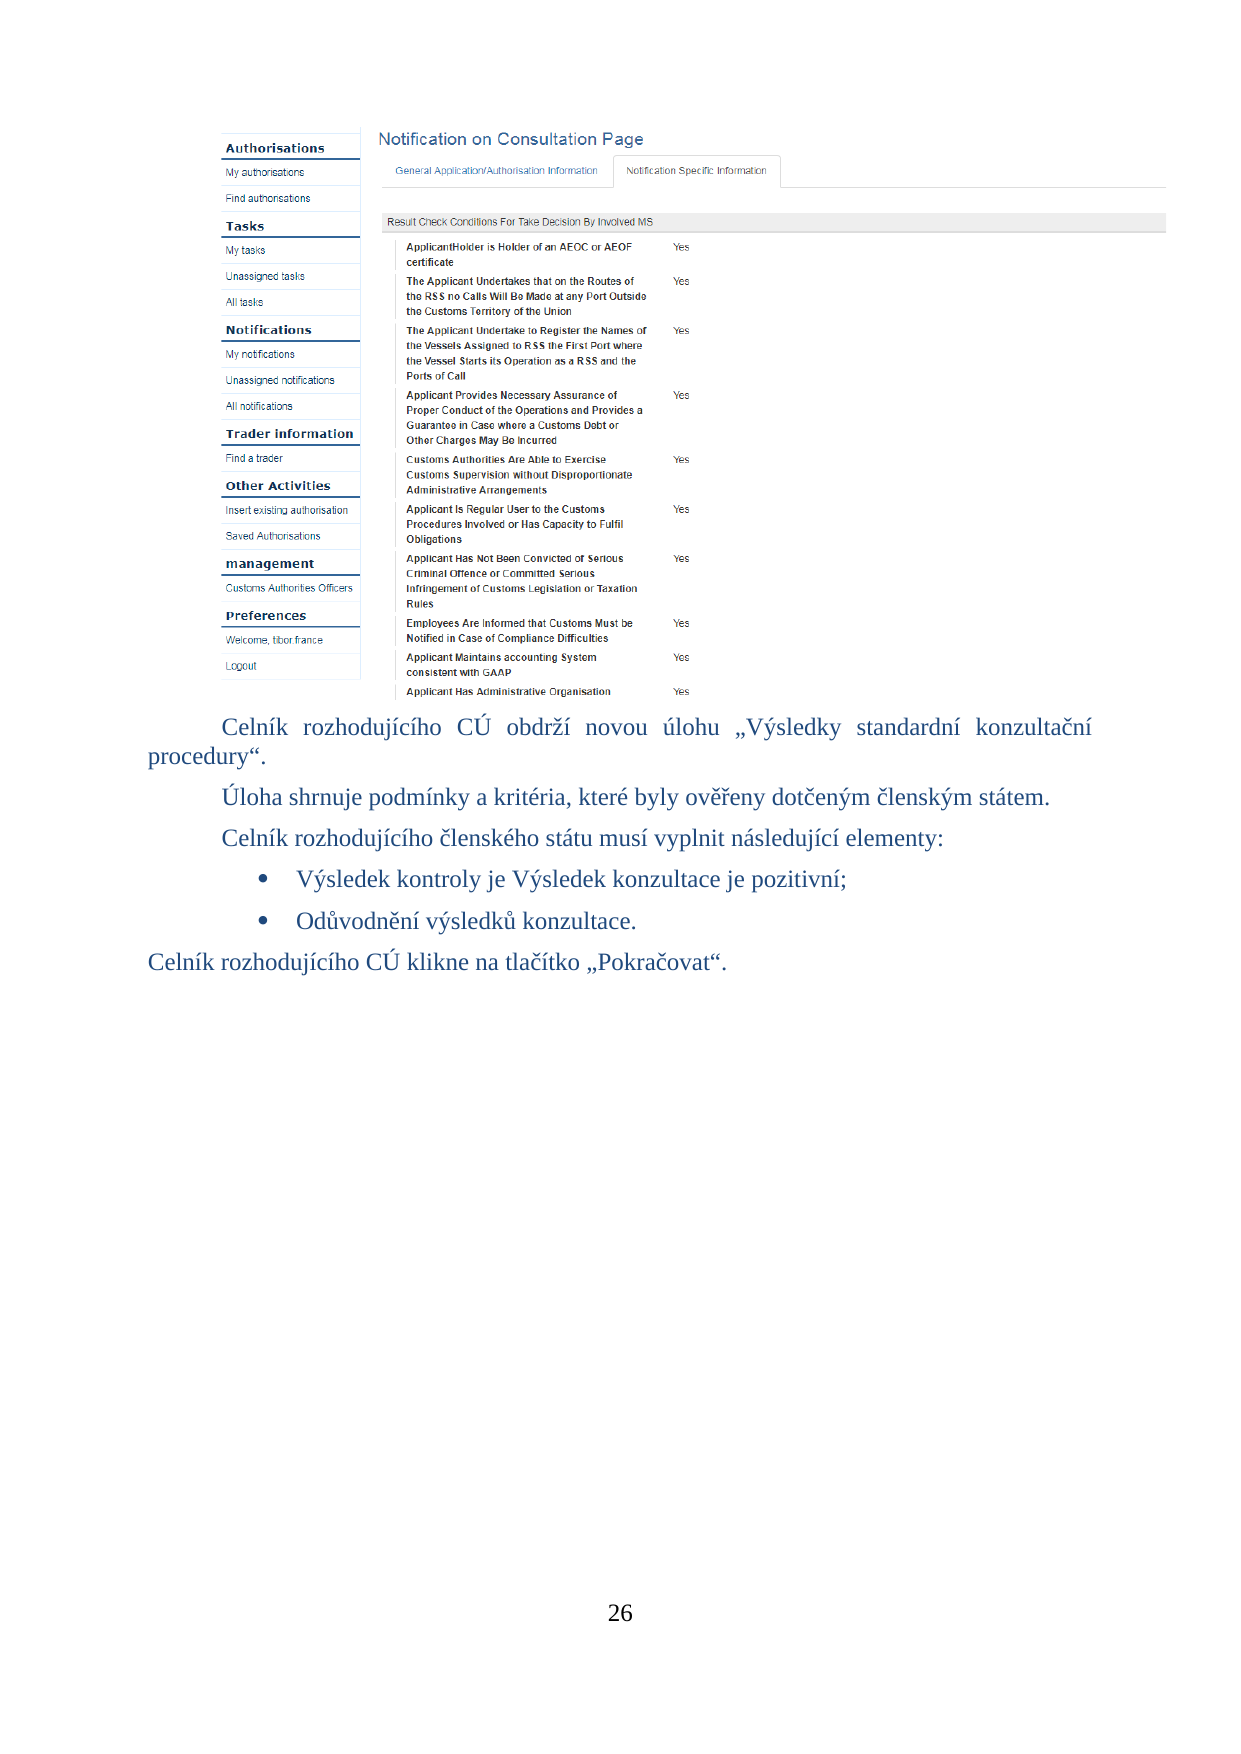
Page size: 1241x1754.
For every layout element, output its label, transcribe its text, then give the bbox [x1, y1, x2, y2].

text Úloha shrnuje podmínky a kritéria, které byly ověřeny dotčeným členským státem. [148, 782, 1093, 811]
list Odůvodnění výsledků konzultace. [259, 906, 1093, 934]
list Výsledek kontroly je Výsledek konzultace je pozitivní; [259, 864, 1093, 893]
text Celník rozhodujícího CÚ klikne na tlačítko „Pokračovat“. [148, 947, 1093, 976]
text Celník rozhodujícího CÚ obdrží novou úlohu „Výsledky standardní konzultační procedury“. [148, 712, 1093, 769]
text Celník rozhodujícího členského státu musí vyplnit následující elementy: [148, 823, 1093, 852]
picture [221, 127, 1167, 700]
